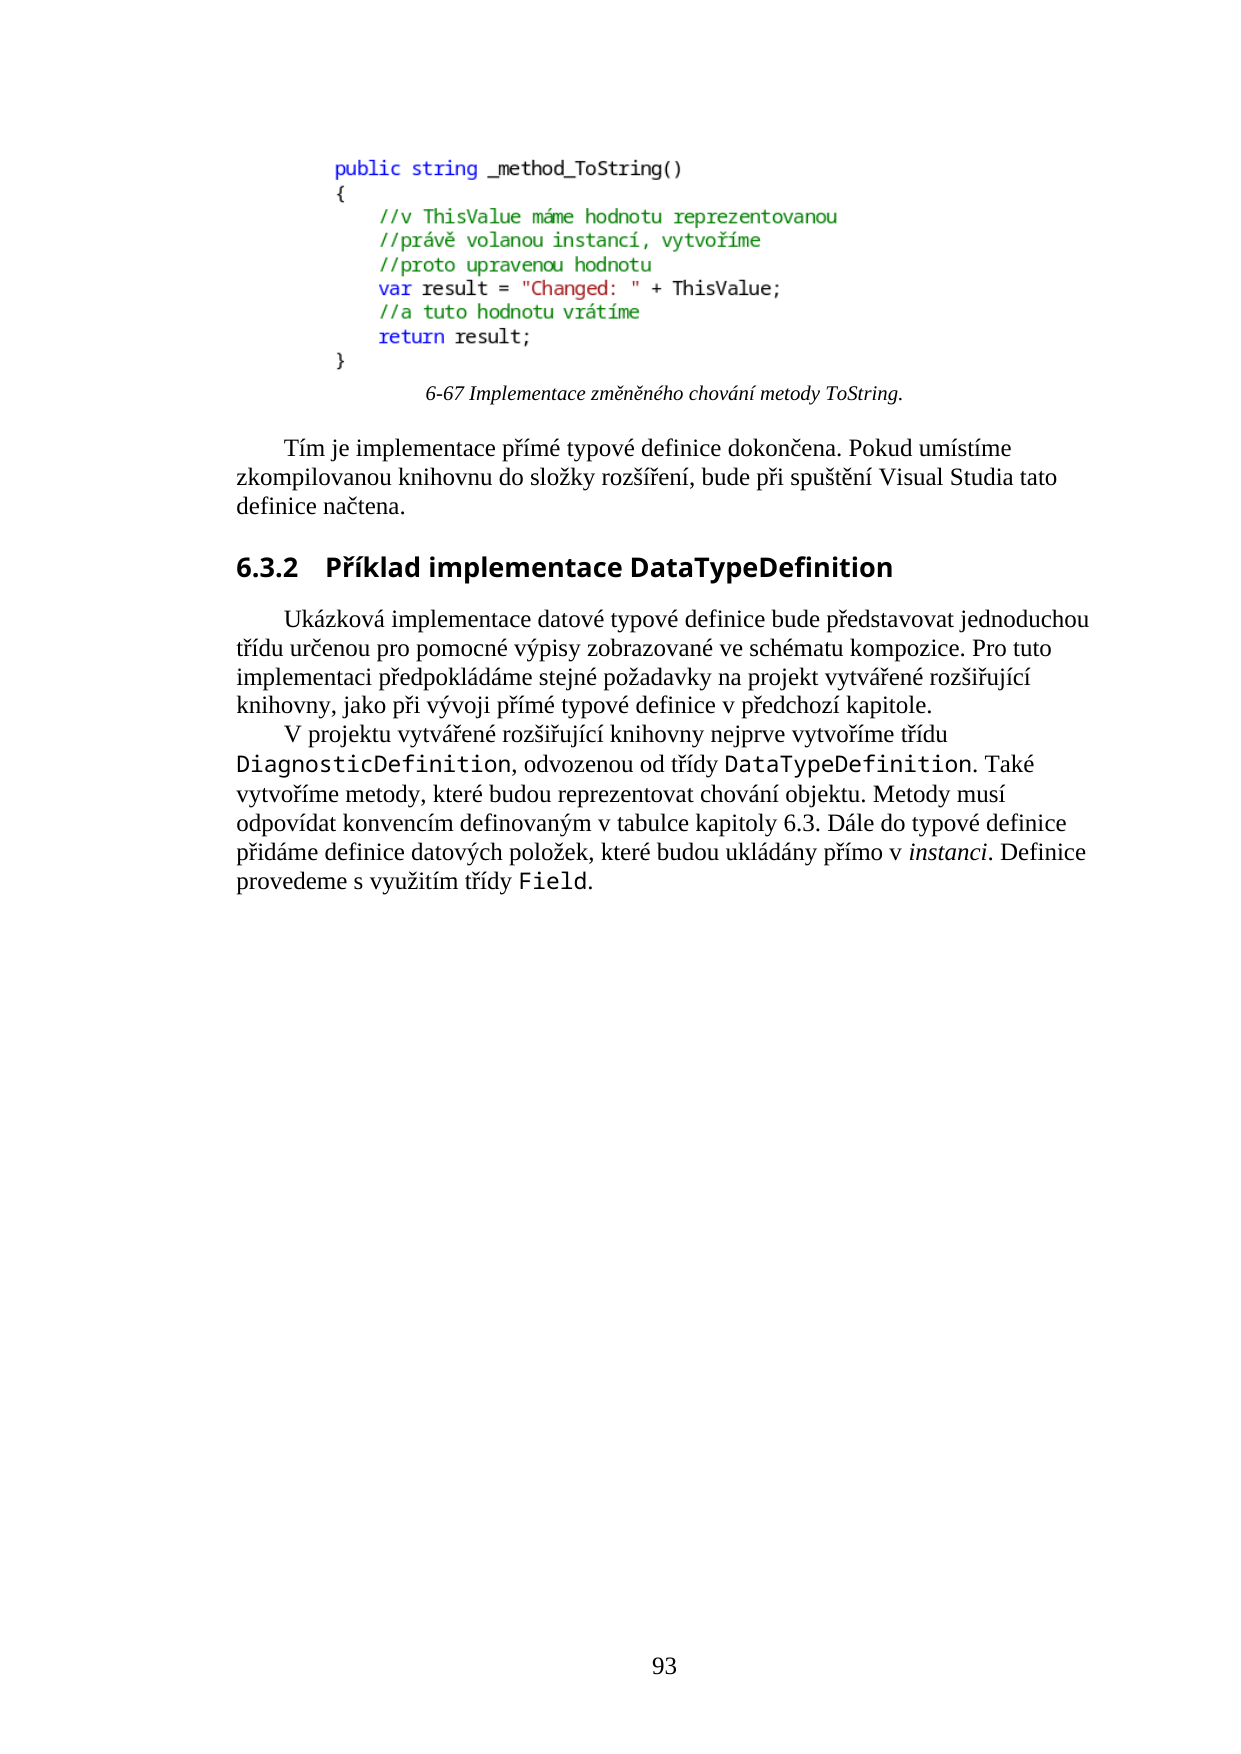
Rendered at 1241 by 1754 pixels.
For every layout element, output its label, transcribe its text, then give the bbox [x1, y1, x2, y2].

text Tím je implementace přímé typové definice dokončena. Pokud umístíme zkompilovanou knihovnu do složky rozšíření, bude při spuštění Visual Studia tato definice načtena. [236, 433, 1092, 519]
text Ukázková implementace datové typové definice bude představovat jednoduchou třídu určenou pro pomocné výpisy zobrazované ve schématu kompozice. Pro tuto implementaci předpokládáme stejné požadavky na projekt vytvářené rozšiřující knihovny, jako při vývoji přímé typové definice v předchozí kapitole. [236, 604, 1092, 719]
subtitle Příklad implementace DataTypeDefinition [236, 549, 1092, 586]
text V projektu vytvářené rozšiřující knihovny nejprve vytvoříme třídu DiagnosticDefinition, odvozenou od třídy DataTypeDefinition. Také vytvoříme metody, které budou reprezentovat chování objektu. Metody musí odpovídat konvencím definovaným v tabulce kapitoly 6.3. Dále do typové definice přidáme definice datových položek, které budou ukládány přímo v instanci. Definice provedeme s využitím třídy Field. [236, 719, 1092, 897]
